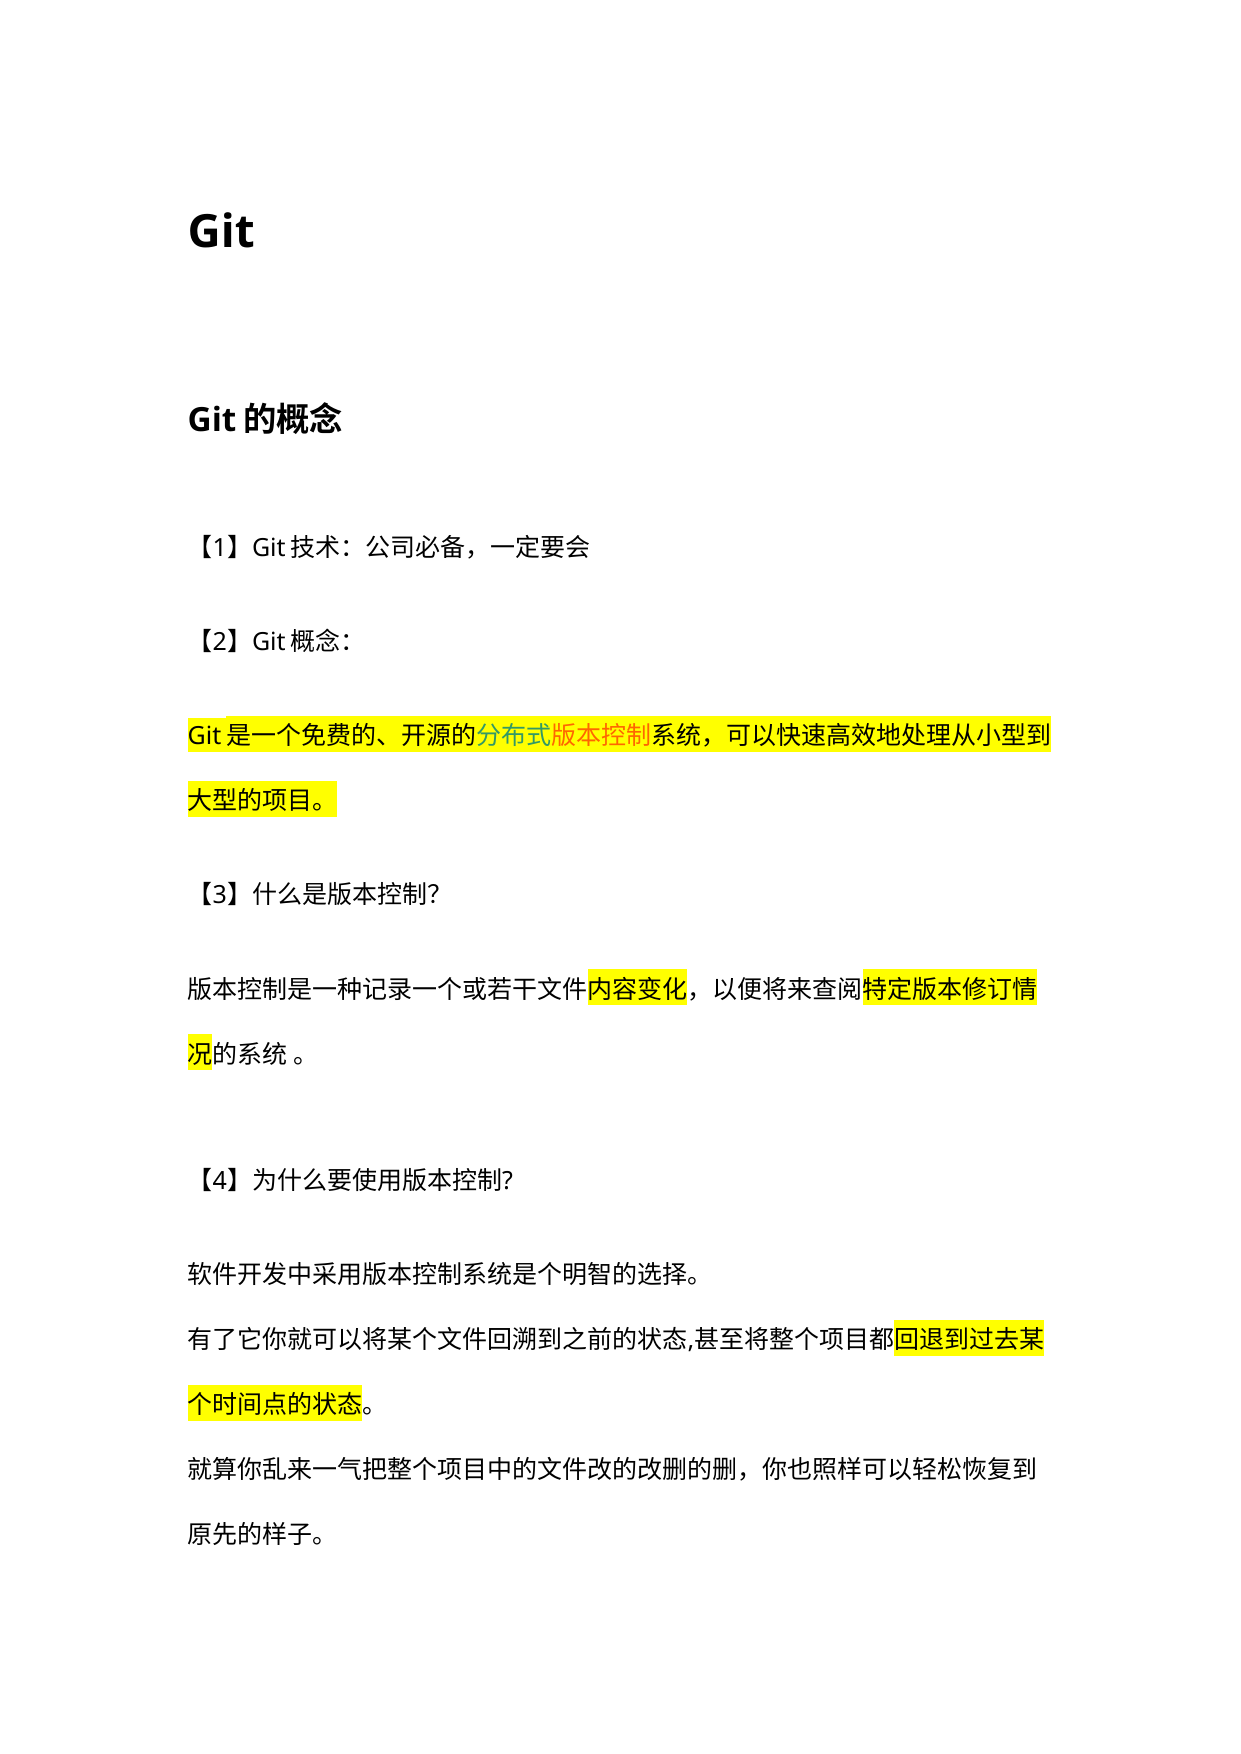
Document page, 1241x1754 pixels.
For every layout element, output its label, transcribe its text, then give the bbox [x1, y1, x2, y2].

text 软件开发中采用版本控制系统是个明智的选择。 [187, 1241, 1053, 1306]
subtitle Git的概念 [187, 384, 1053, 449]
text 【1】Git技术：公司必备，一定要会 [187, 513, 1053, 578]
text 【2】Git概念： [187, 607, 1053, 672]
subtitle Git [187, 197, 1053, 262]
text 【3】什么是版本控制？ [187, 861, 1053, 926]
text 【4】为什么要使用版本控制? [187, 1146, 1053, 1211]
text 就算你乱来一气把整个项目中的文件改的改删的删，你也照样可以轻松恢复到原先的样子。 [187, 1436, 1053, 1566]
text 版本控制是一种记录一个或若干文件内容变化，以便将来查阅特定版本修订情况的系统 。 [187, 955, 1053, 1085]
text 有了它你就可以将某个文件回溯到之前的状态,甚至将整个项目都回退到过去某个时间点的状态。 [187, 1306, 1053, 1436]
text Git是一个免费的、开源的分布式版本控制系统，可以快速高效地处理从小型到大型的项目。 [187, 701, 1053, 831]
